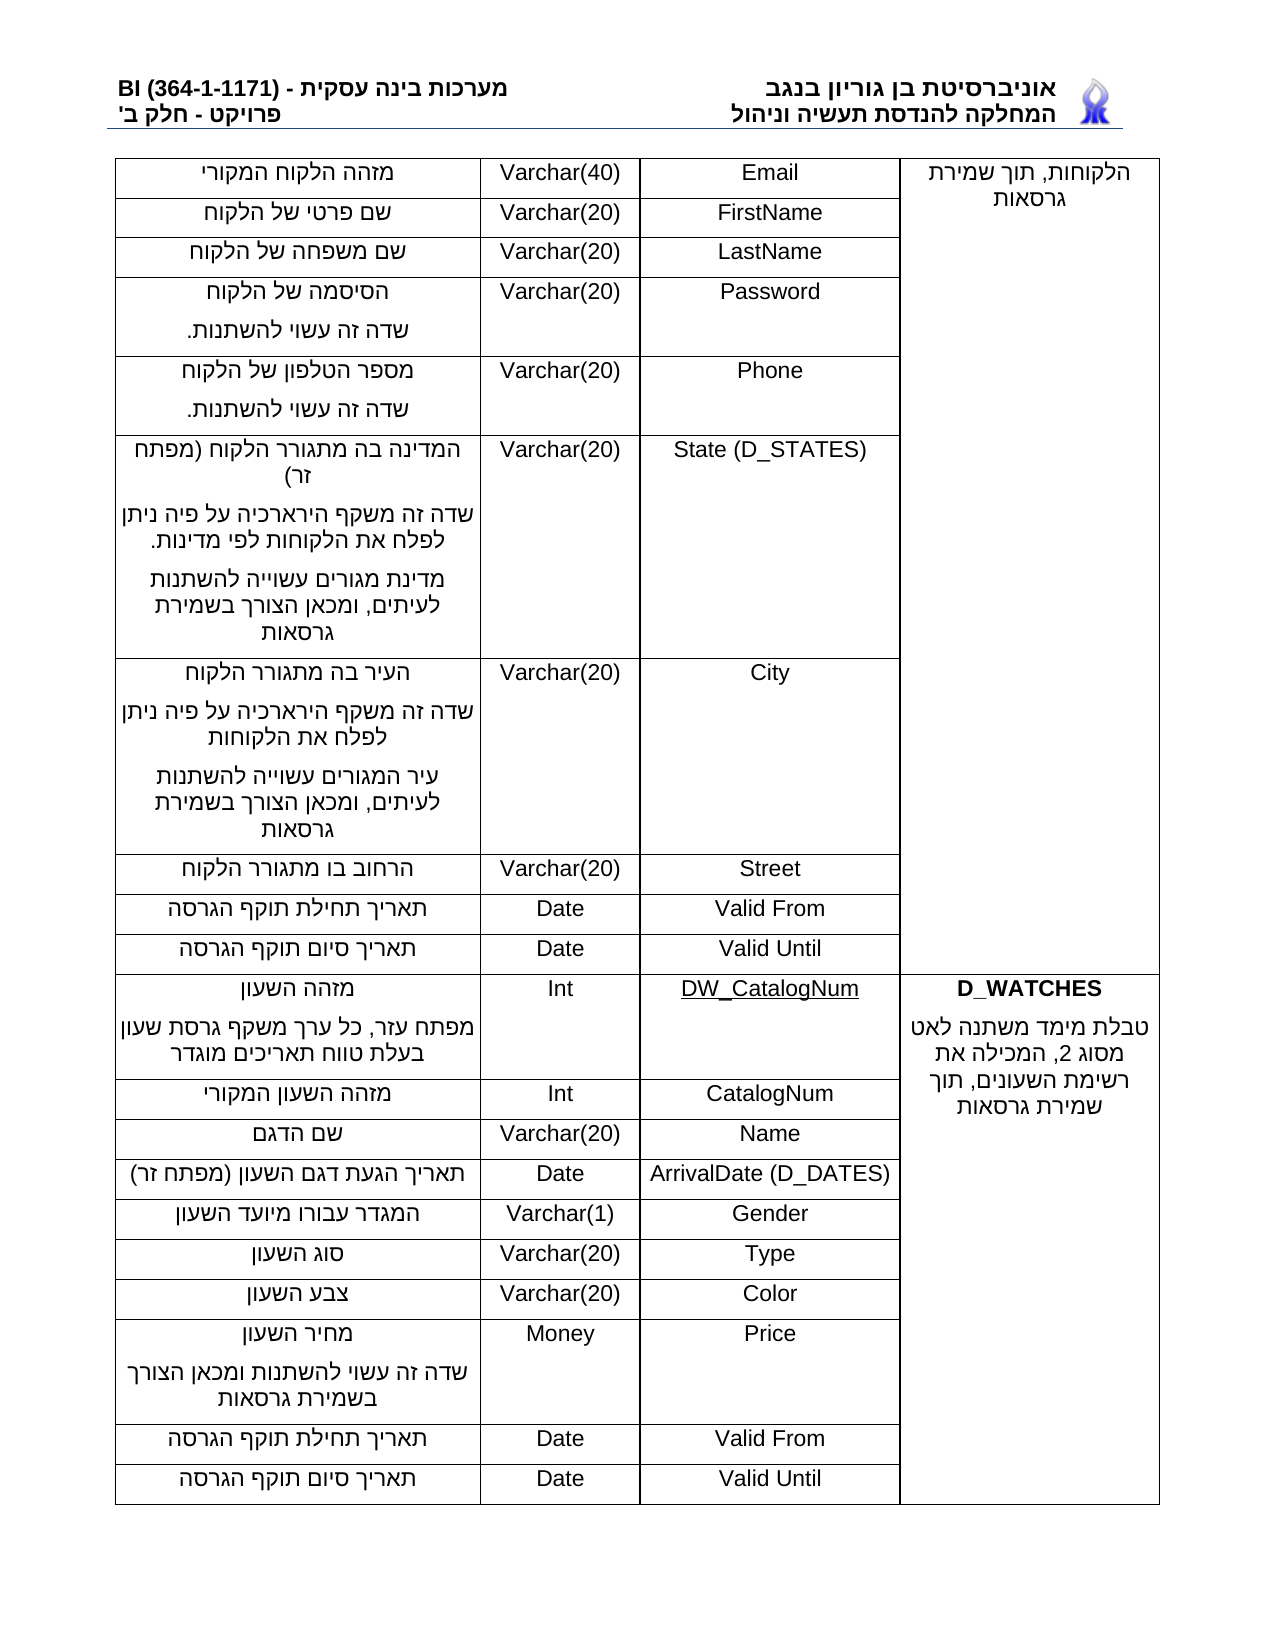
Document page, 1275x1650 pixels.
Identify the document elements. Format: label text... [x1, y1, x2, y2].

table_cell Varchar(20) [481, 1280, 639, 1318]
table_cell תאריך תחילת תוקף הגרסה [116, 1425, 480, 1463]
table_cell Varchar(20) [481, 436, 639, 658]
table_cell שם הדגם [116, 1120, 480, 1159]
table_cell תאריך הגעת דגם השעון (מפתח זר) [116, 1160, 480, 1199]
table_cell DW_CatalogNum [641, 975, 899, 1079]
table_cell Varchar(20) [481, 357, 639, 435]
table_cell FirstName [641, 199, 899, 237]
table_cell Date [481, 1160, 639, 1199]
table_cell Varchar(20) [481, 199, 639, 237]
table_cell Phone [641, 357, 899, 435]
table_cell הרחוב בו מתגורר הלקוח [116, 855, 480, 894]
table_cell מזהה הלקוח המקורי [116, 159, 480, 197]
table_cell Valid From [641, 895, 899, 934]
picture [1078, 77, 1112, 125]
table_cell Date [481, 935, 639, 974]
table_cell Varchar(20) [481, 1120, 639, 1159]
table_cell Color [641, 1280, 899, 1318]
table_cell שם פרטי של הלקוח [116, 199, 480, 237]
table_cell שם משפחה של הלקוח [116, 238, 480, 277]
table_cell Int [481, 975, 639, 1079]
table_cell הסיסמה של הלקוח שדה זה עשוי להשתנות. [116, 278, 480, 356]
table_cell Int [481, 1080, 639, 1119]
table_cell Varchar(20) [481, 278, 639, 356]
table_cell מחיר השעון שדה זה עשוי להשתנות ומכאן הצורך בשמירת גרסאות [116, 1320, 480, 1424]
table_cell תאריך תחילת תוקף הגרסה [116, 895, 480, 934]
table_cell מזהה השעון מפתח עזר, כל ערך משקף גרסת שעון בעלת טווח תאריכים מוגדר [116, 975, 480, 1079]
table_cell מספר הטלפון של הלקוח שדה זה עשוי להשתנות. [116, 357, 480, 435]
table_cell State (D_STATES) [641, 436, 899, 658]
table_cell Email [641, 159, 899, 197]
table_cell Varchar(1) [481, 1200, 639, 1239]
table_cell המדינה בה מתגורר הלקוח (מפתח זר) שדה זה משקף הירארכיה על פיה ניתן לפלח את הלקוחות לפי מדינות. מדינת מגורים עשוייה להשתנות לעיתים, ומכאן הצורך בשמירת גרסאות [116, 436, 480, 658]
table_cell סוג השעון [116, 1240, 480, 1279]
table_cell Date [481, 1425, 639, 1463]
table_cell D_WATCHES טבלת מימד משתנה לאט מסוג 2, המכילה את רשימת השעונים, תוך שמירת גרסאות [901, 975, 1159, 1503]
table_cell Gender [641, 1200, 899, 1239]
table_cell Type [641, 1240, 899, 1279]
table_cell Varchar(20) [481, 238, 639, 277]
table_cell Varchar(20) [481, 1240, 639, 1279]
table_cell City [641, 659, 899, 854]
table_cell Name [641, 1120, 899, 1159]
table_cell Varchar(20) [481, 659, 639, 854]
table_cell Valid Until [641, 935, 899, 974]
table_cell Password [641, 278, 899, 356]
table_cell העיר בה מתגורר הלקוח שדה זה משקף הירארכיה על פיה ניתן לפלח את הלקוחות עיר המגורים עשוייה להשתנות לעיתים, ומכאן הצורך בשמירת גרסאות [116, 659, 480, 854]
table_cell Varchar(20) [481, 855, 639, 894]
table_cell Valid Until [641, 1465, 899, 1503]
table_cell LastName [641, 238, 899, 277]
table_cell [901, 159, 1159, 974]
table_cell Date [481, 895, 639, 934]
table_cell Money [481, 1320, 639, 1424]
table_cell תאריך סיום תוקף הגרסה [116, 935, 480, 974]
table_cell Price [641, 1320, 899, 1424]
table_cell צבע השעון [116, 1280, 480, 1318]
table_cell תאריך סיום תוקף הגרסה [116, 1465, 480, 1503]
table_cell המגדר עבורו מיועד השעון [116, 1200, 480, 1239]
table_cell ArrivalDate (D_DATES) [641, 1160, 899, 1199]
table_cell Street [641, 855, 899, 894]
table_cell Date [481, 1465, 639, 1503]
table_cell CatalogNum [641, 1080, 899, 1119]
table_cell Varchar(40) [481, 159, 639, 197]
table_cell Valid From [641, 1425, 899, 1463]
table_cell מזהה השעון המקורי [116, 1080, 480, 1119]
